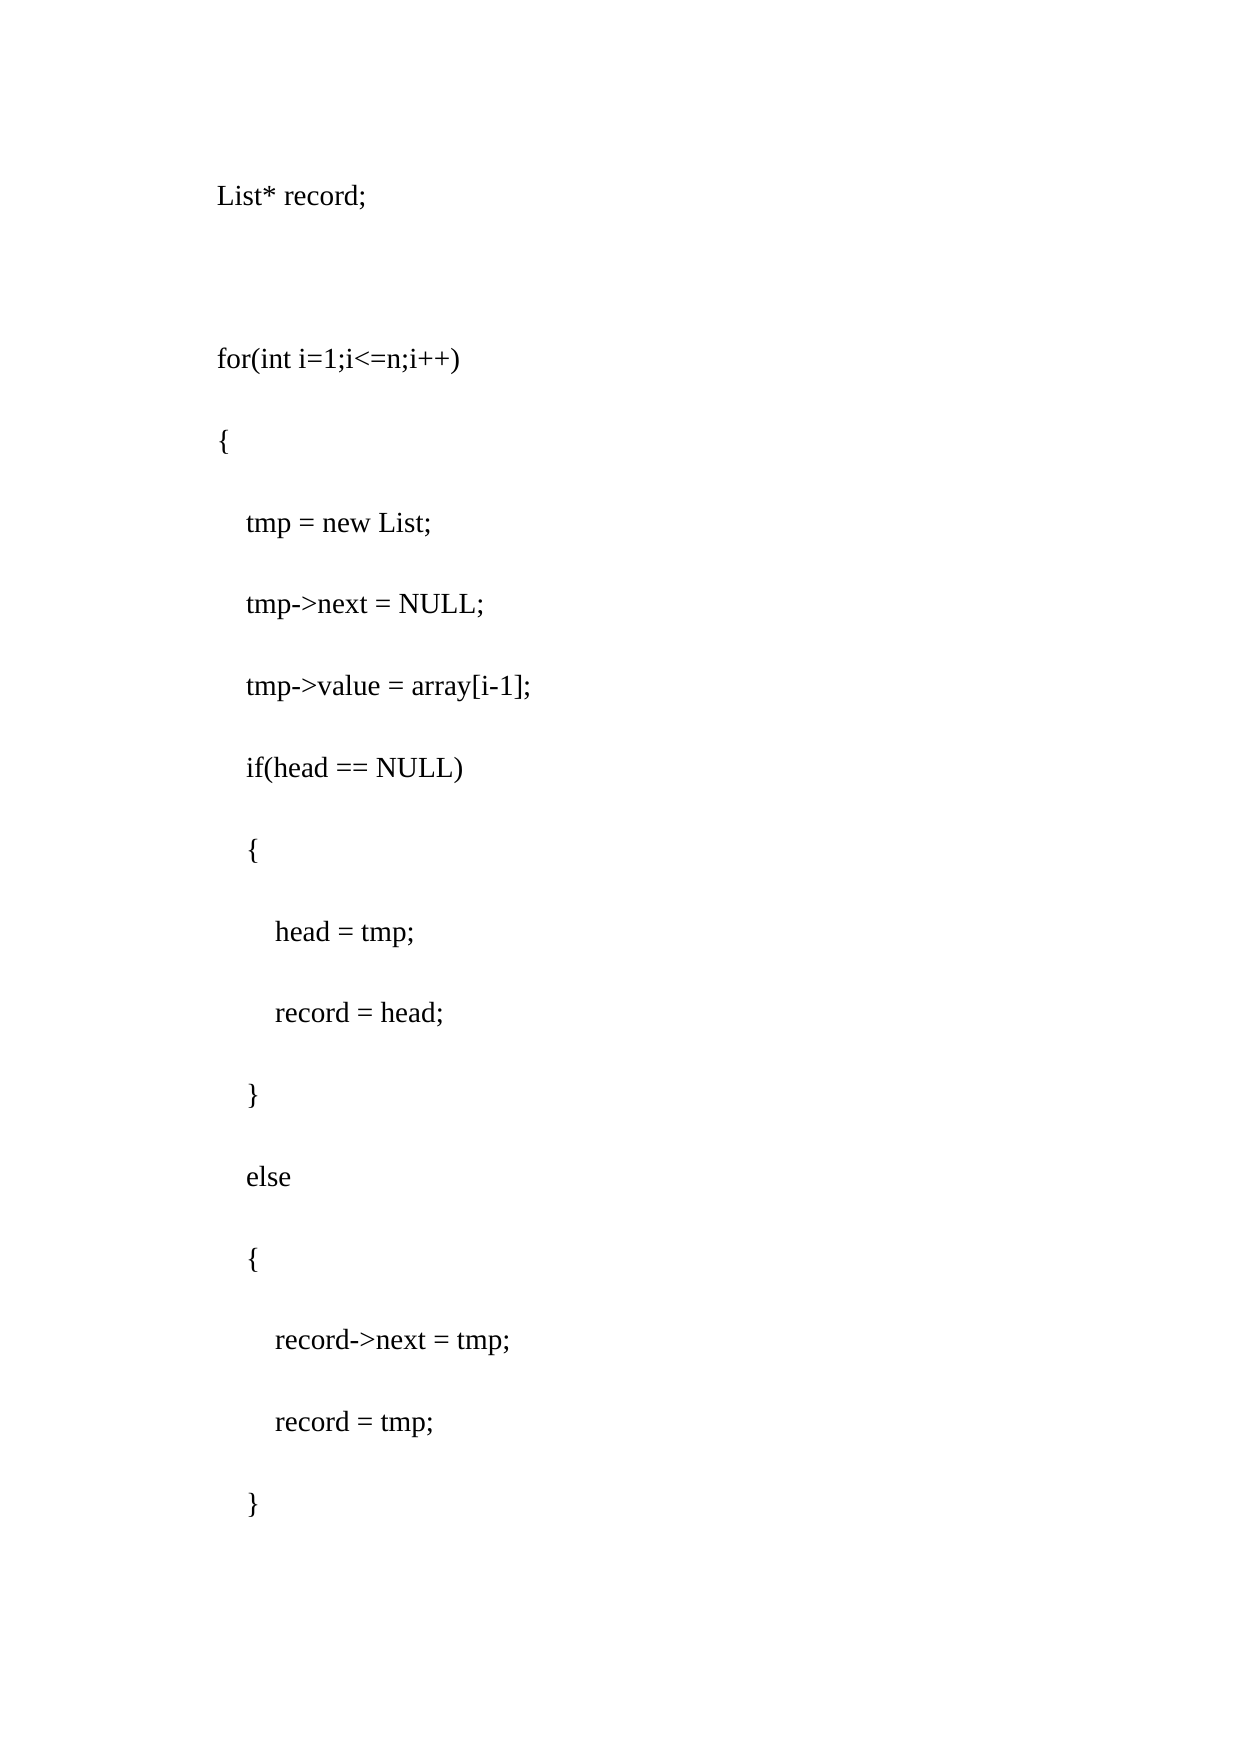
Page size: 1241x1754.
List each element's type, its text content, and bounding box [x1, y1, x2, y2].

text tmp->value = array[i-1]; [187, 653, 1053, 718]
text head = tmp; [187, 898, 1053, 963]
text List* record; [187, 162, 1053, 227]
text tmp = new List; [187, 489, 1053, 554]
text if(head == NULL) [187, 734, 1053, 799]
text record->next = tmp; [187, 1307, 1053, 1372]
text for(int i=1;i<=n;i++) [187, 326, 1053, 391]
text { [187, 407, 1053, 472]
text record = head; [187, 980, 1053, 1045]
text tmp->next = NULL; [187, 571, 1053, 636]
text { [187, 816, 1053, 881]
text { [187, 1225, 1053, 1290]
text } [187, 1470, 1053, 1535]
text } [187, 1061, 1053, 1126]
text else [187, 1143, 1053, 1208]
text record = tmp; [187, 1388, 1053, 1453]
